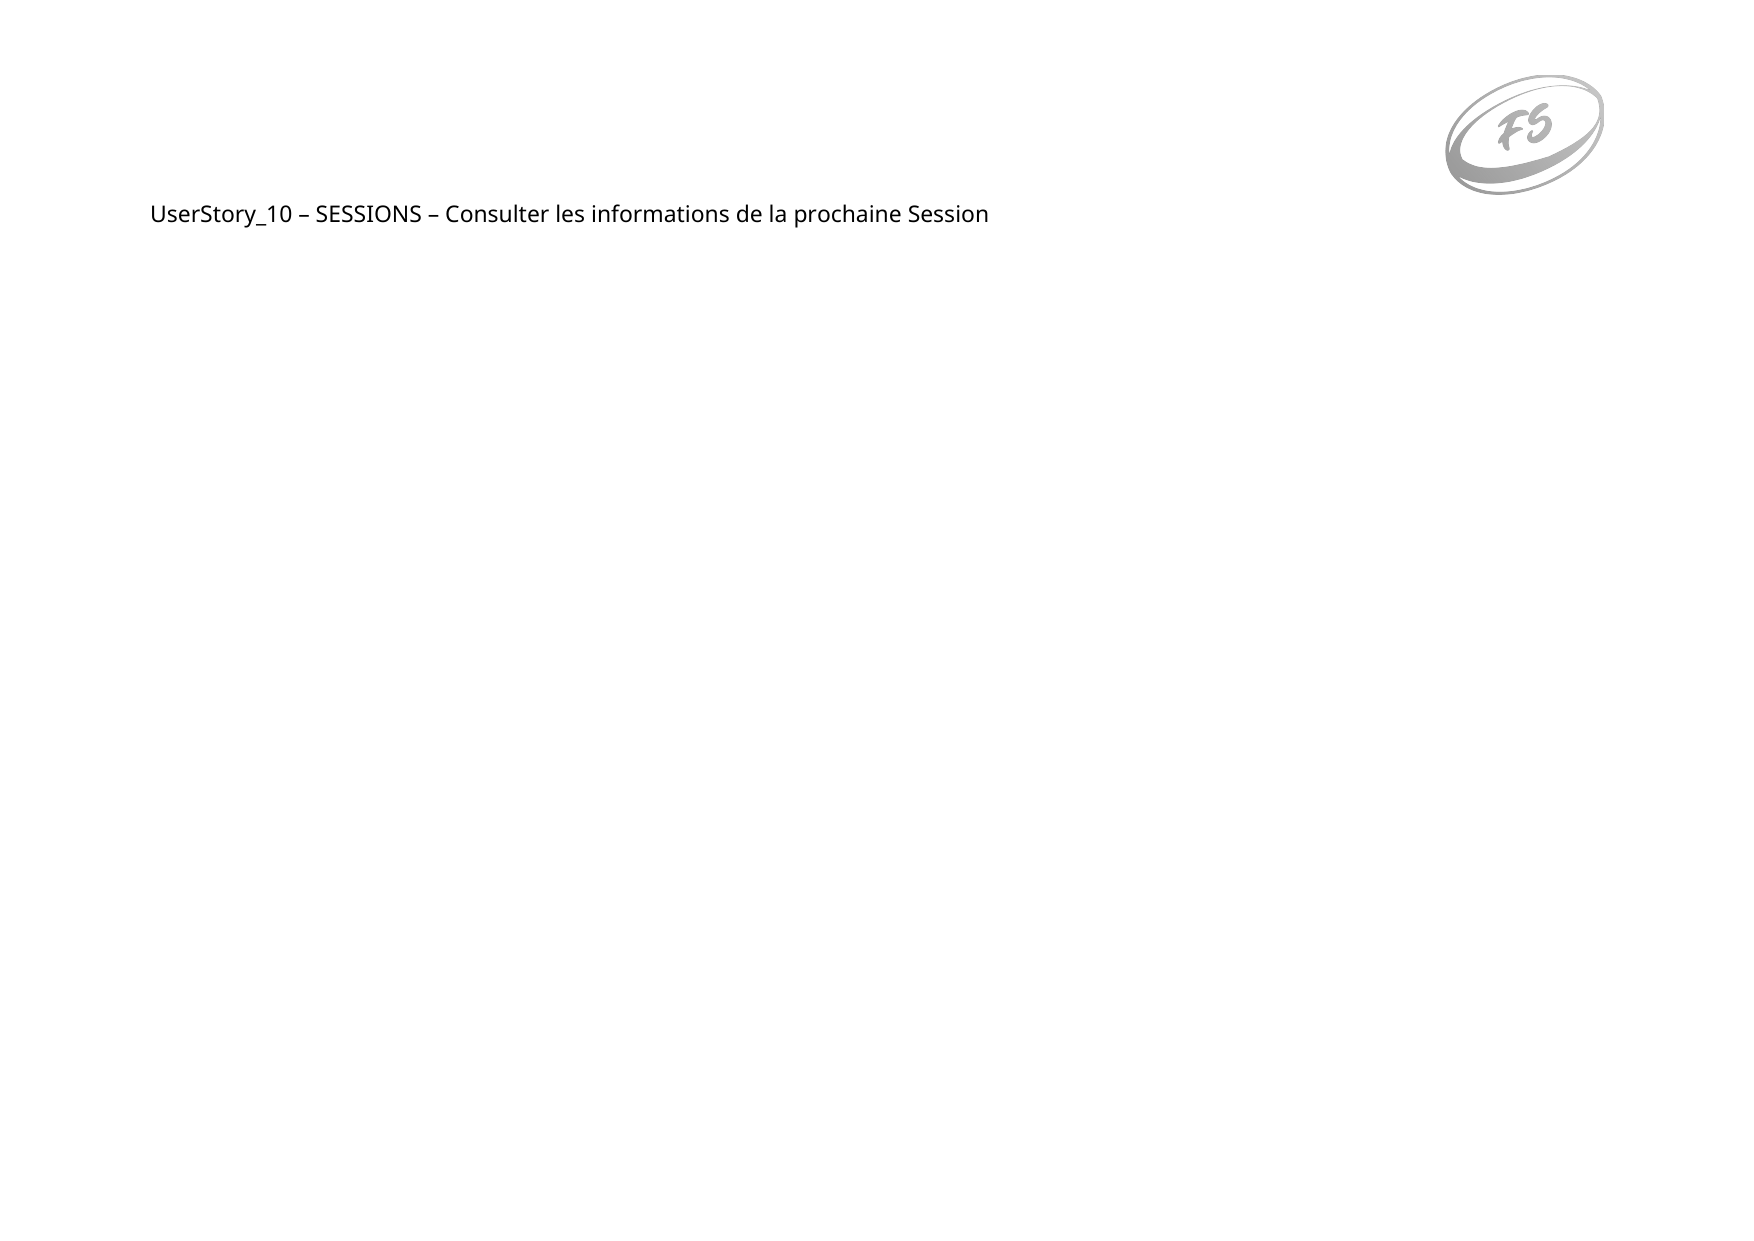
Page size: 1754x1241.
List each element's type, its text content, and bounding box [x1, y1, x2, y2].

picture [1445, 75, 1604, 195]
text UserStory_10 – SESSIONS – Consulter les informations de la prochaine Session [150, 198, 1604, 229]
